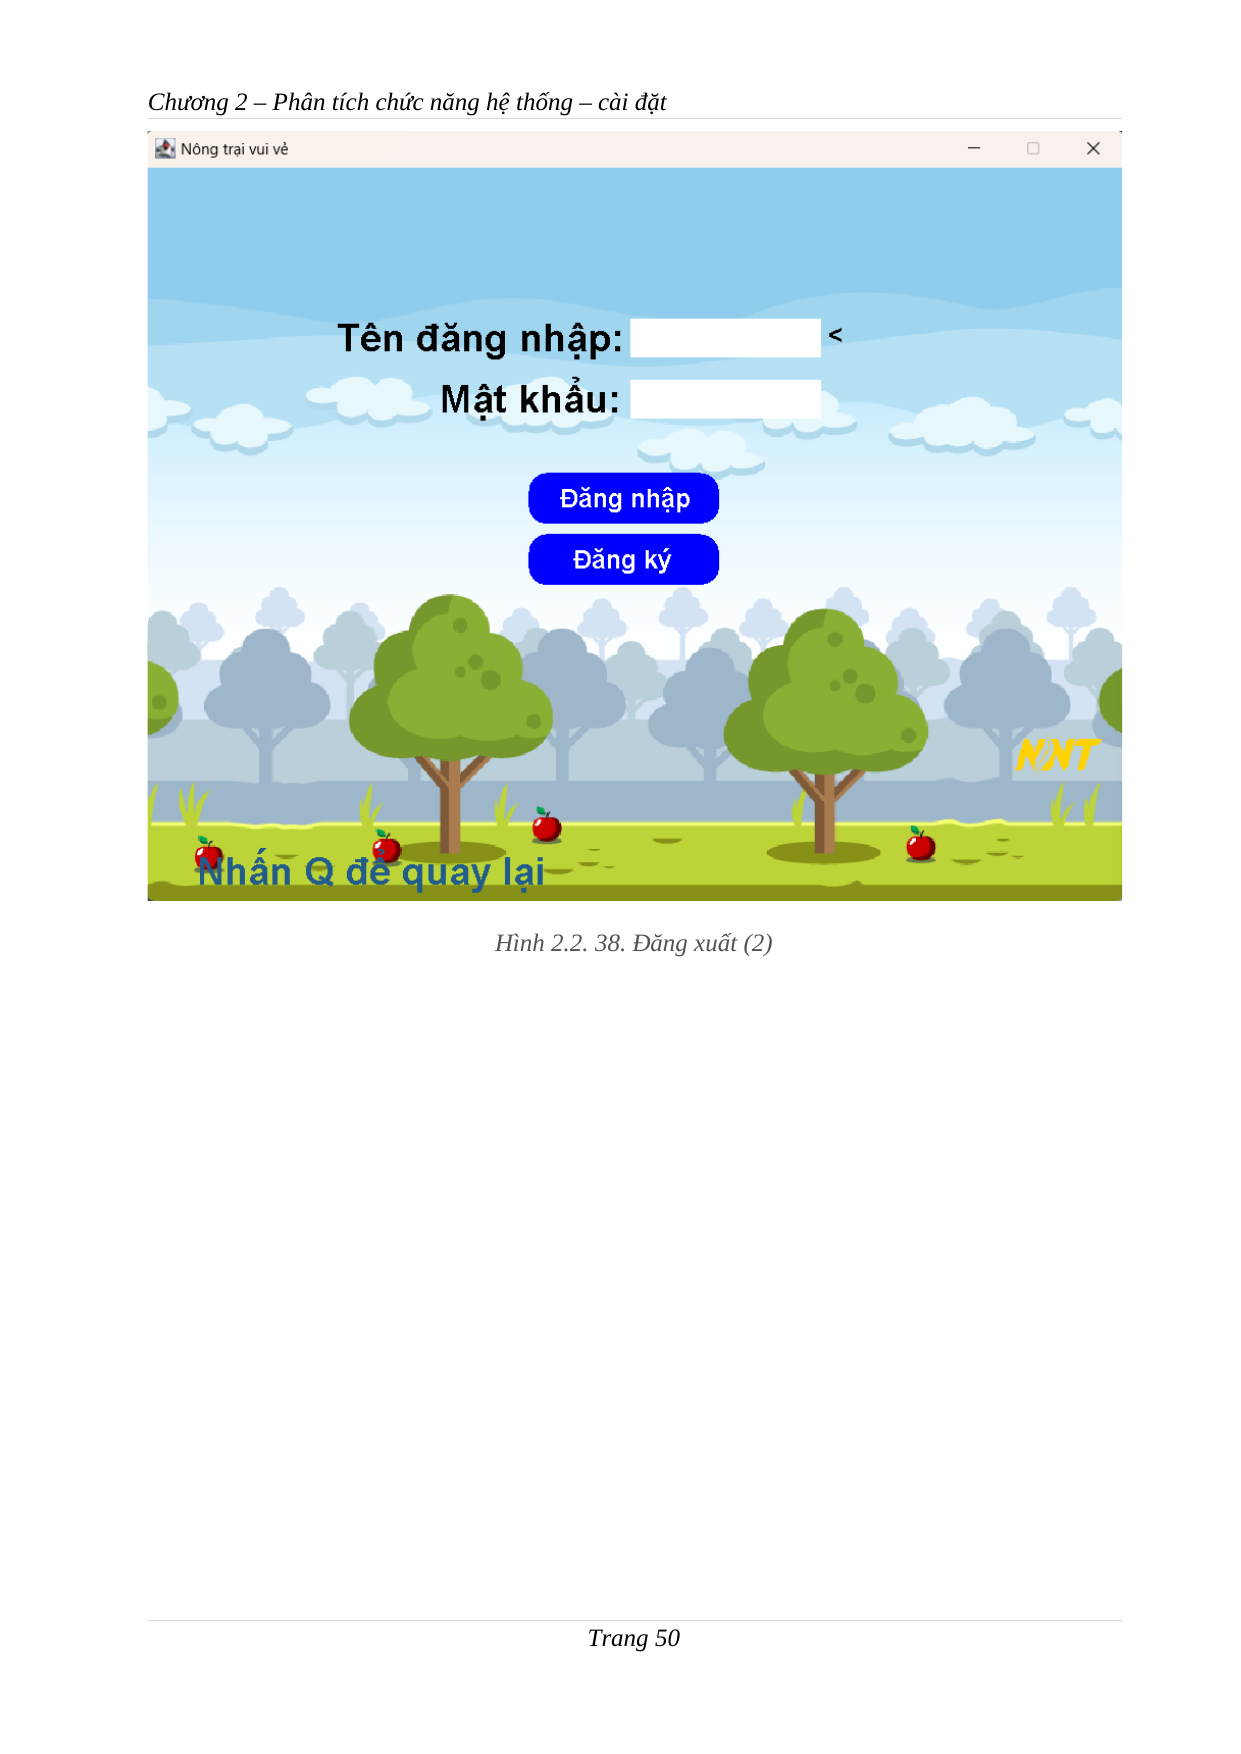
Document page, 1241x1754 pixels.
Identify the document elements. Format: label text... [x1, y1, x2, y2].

picture [147, 131, 1123, 901]
text Hình 2.2. 38. Đăng xuất (2) [148, 928, 1122, 957]
